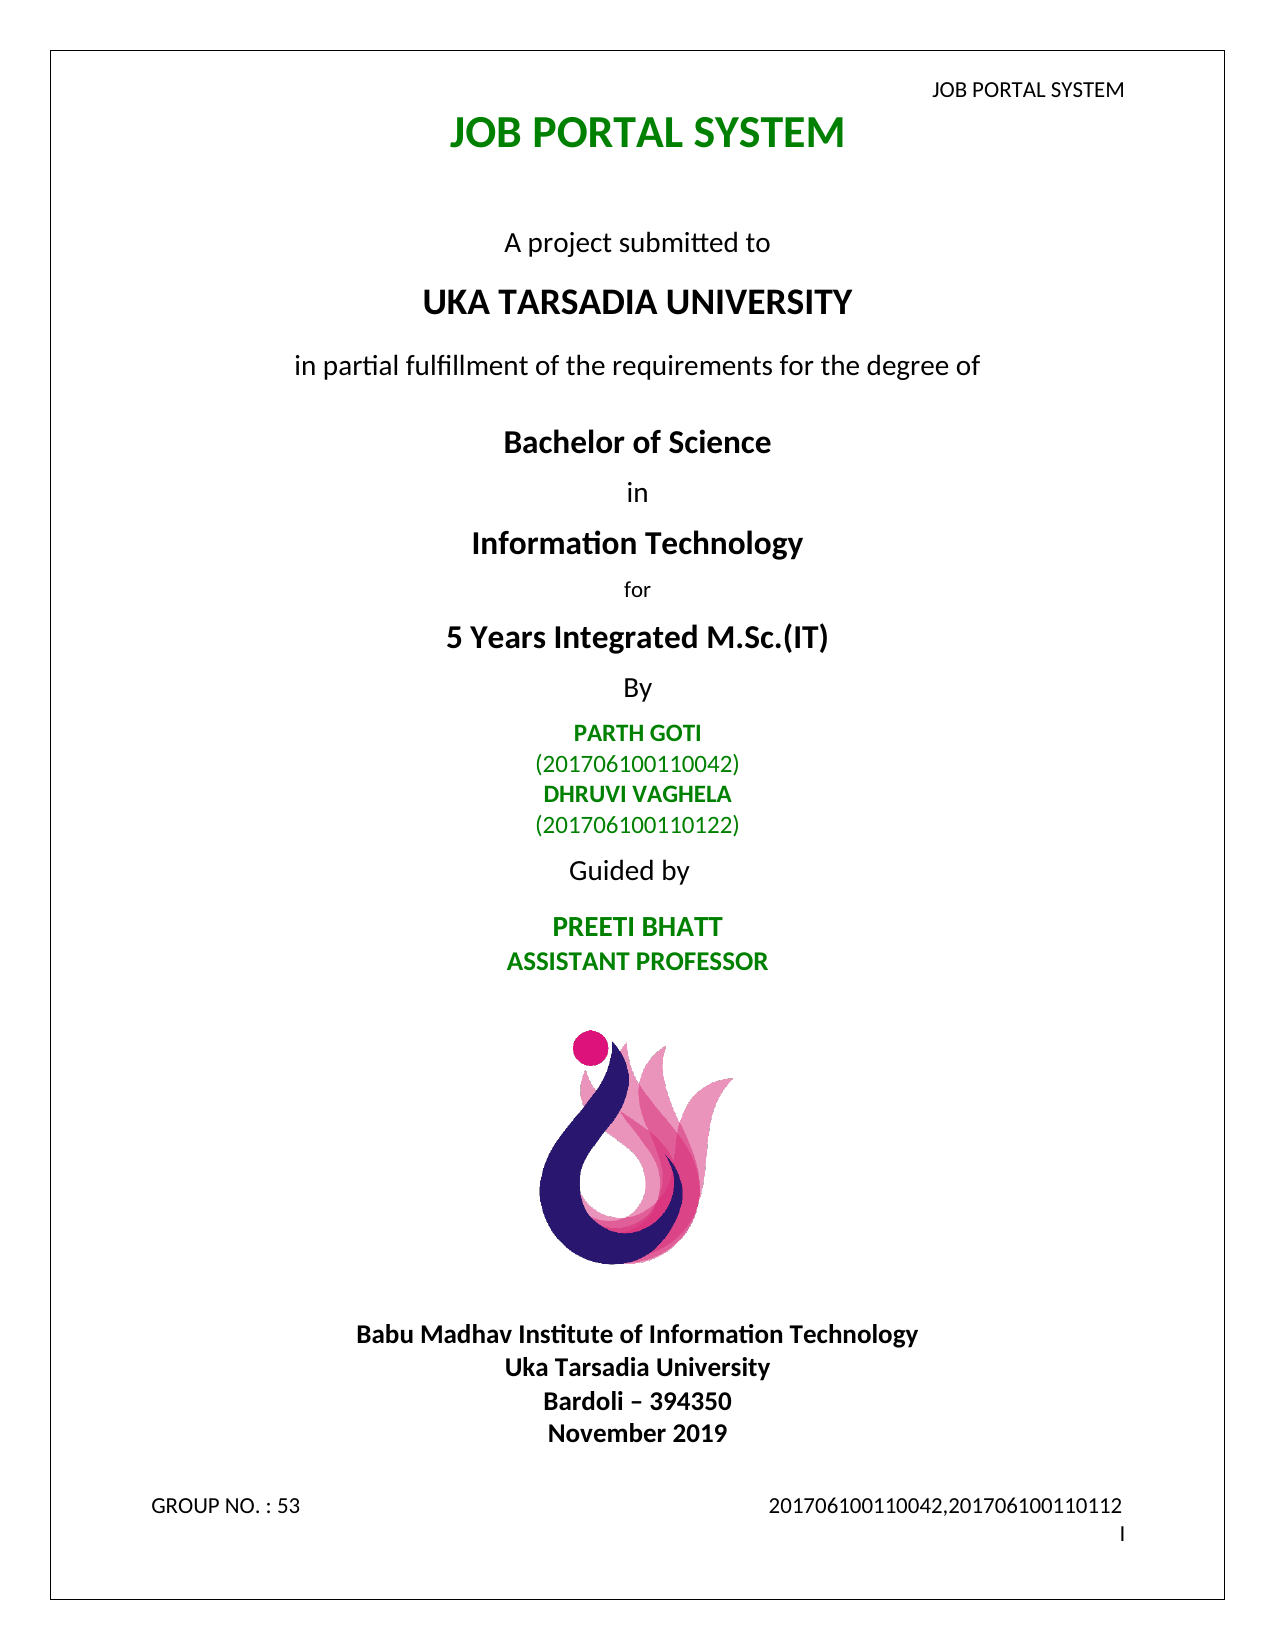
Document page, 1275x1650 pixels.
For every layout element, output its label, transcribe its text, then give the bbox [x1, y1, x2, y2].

text Guided by [150, 852, 1125, 888]
text A project submitted to [150, 224, 1125, 260]
text PARTH GOTI [150, 717, 1125, 748]
text JOB PORTAL SYSTEM [450, 103, 1125, 159]
text By [150, 669, 1125, 705]
subtitle Uka Tarsadia University [150, 1351, 1125, 1384]
text (201706100110122) [150, 809, 1125, 839]
text Information Technology [150, 522, 1125, 563]
text Bachelor of Science [150, 421, 1125, 462]
picture [453, 1030, 822, 1293]
text DHRUVI VAGHELA [150, 778, 1125, 809]
text ASSISTANT PROFESSOR [150, 944, 1125, 977]
text PREETI BHATT [150, 908, 1125, 944]
subtitle Bardoli – 394350 [150, 1384, 1125, 1417]
text 5 Years Integrated M.Sc.(IT) [150, 616, 1125, 657]
text in partial fulfillment of the requirements for the degree of [150, 347, 1125, 382]
text UKA TARSADIA UNIVERSITY [150, 278, 1125, 324]
text (201706100110042) [150, 748, 1125, 778]
subtitle November 2019 [150, 1417, 1125, 1450]
text for [150, 576, 1125, 603]
text Babu Madhav Institute of Information Technology [150, 1318, 1125, 1351]
text in [150, 474, 1125, 510]
